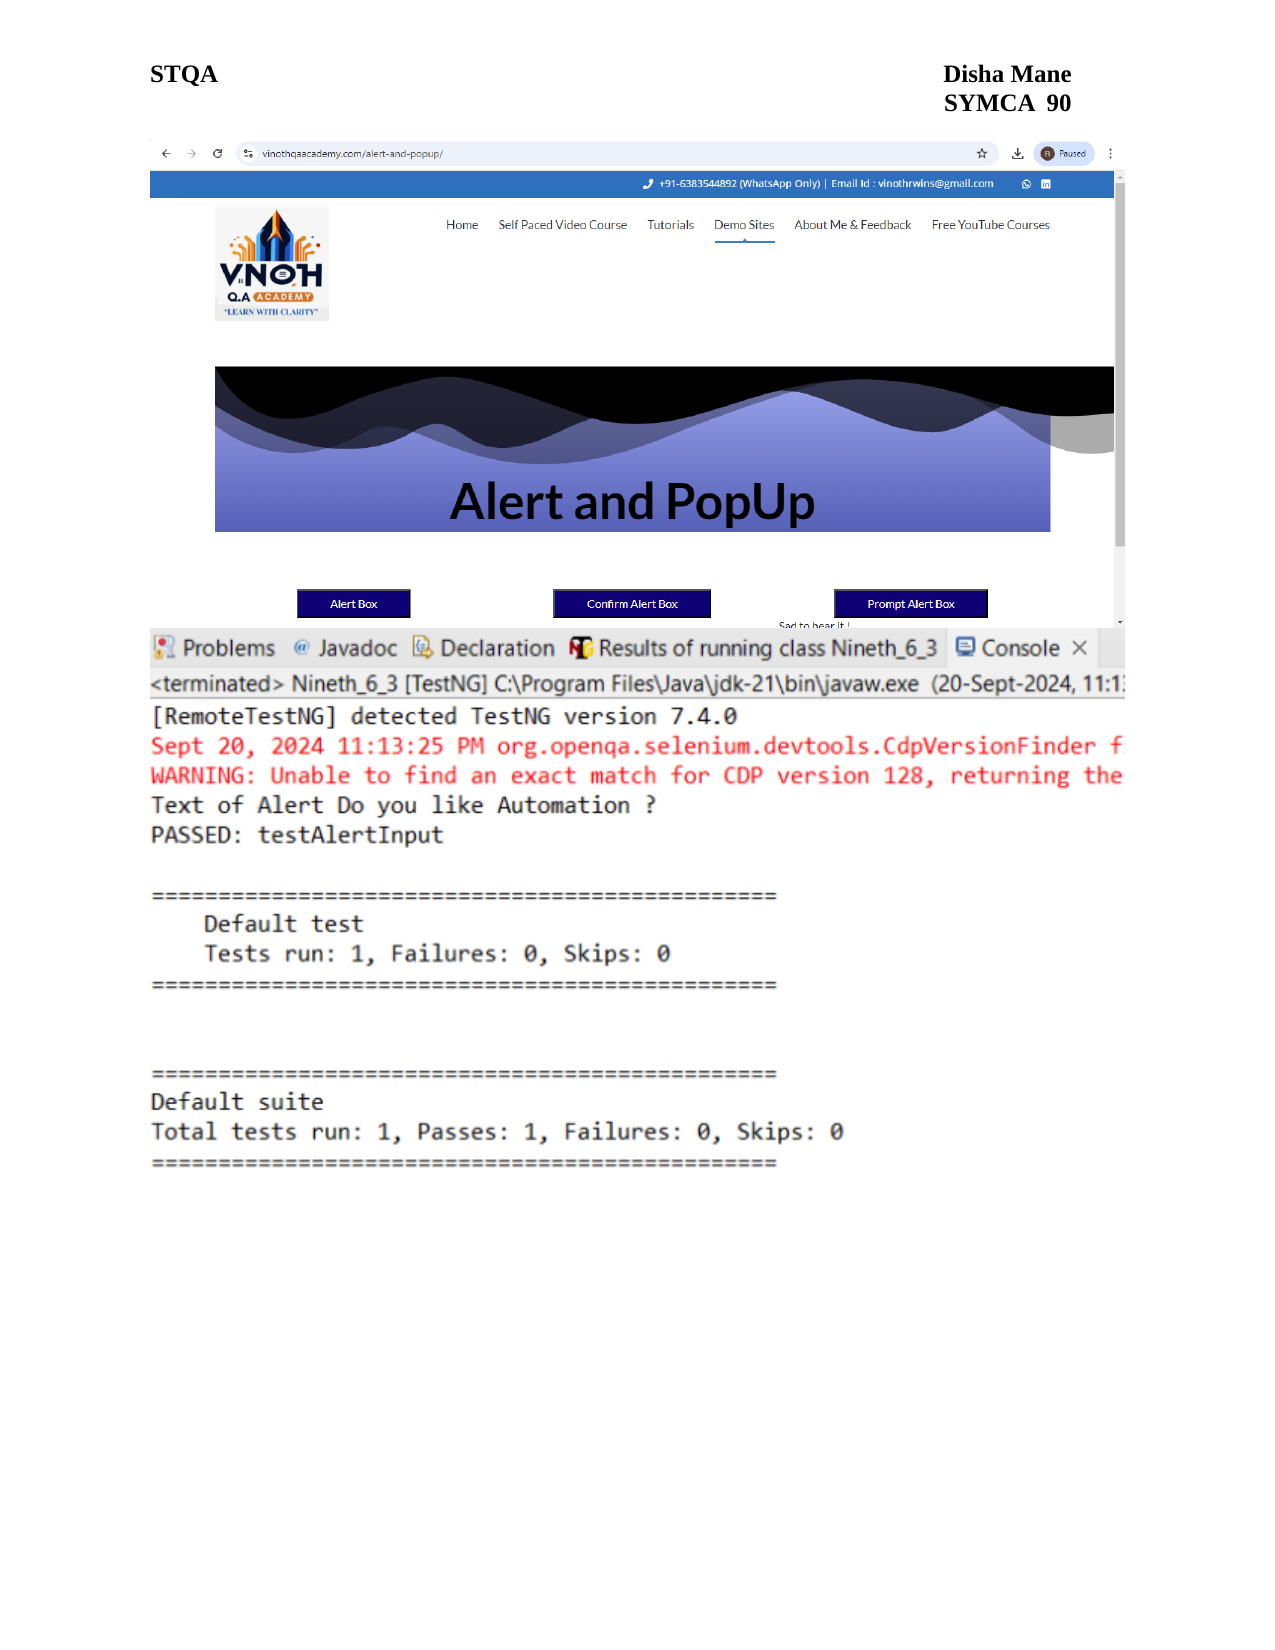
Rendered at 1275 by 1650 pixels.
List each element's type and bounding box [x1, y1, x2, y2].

picture [150, 139, 1125, 1196]
